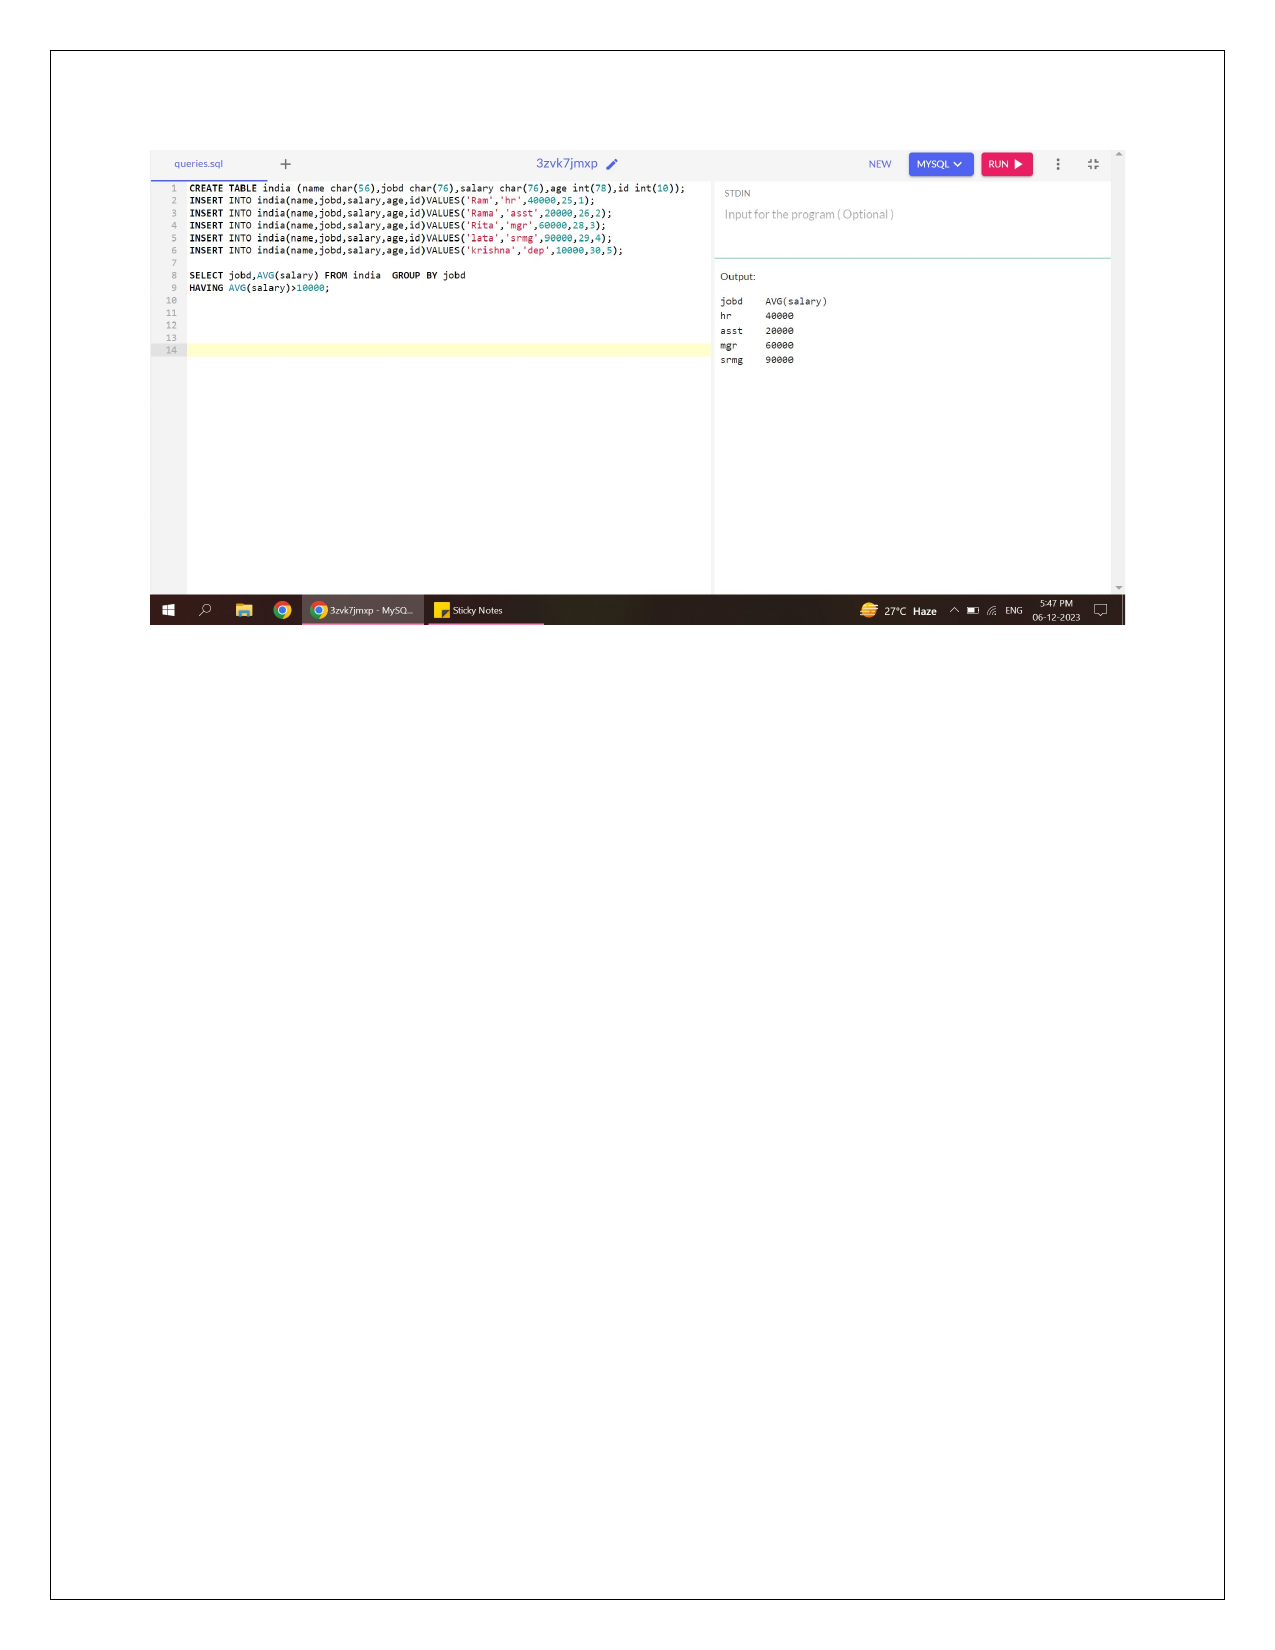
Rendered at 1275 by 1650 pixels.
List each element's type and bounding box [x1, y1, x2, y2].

picture [150, 150, 1125, 625]
